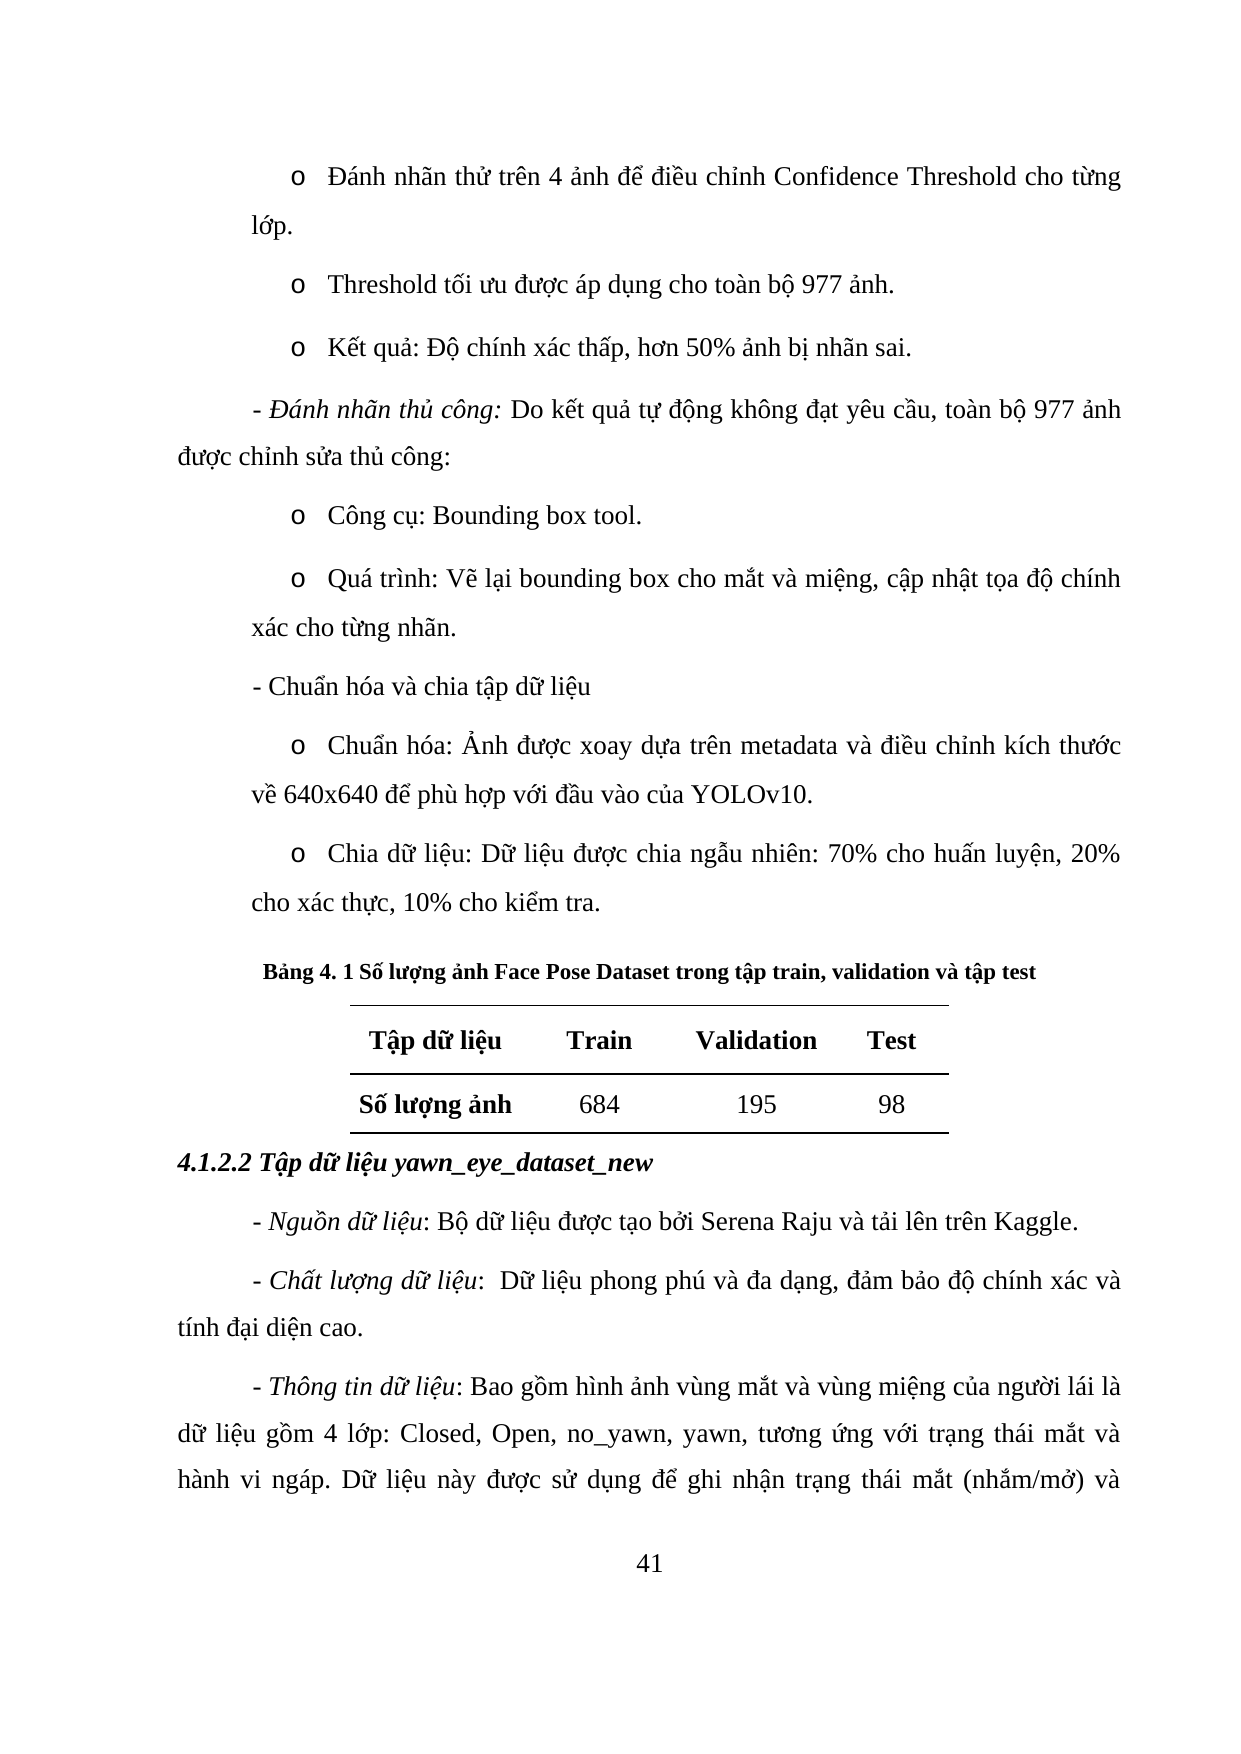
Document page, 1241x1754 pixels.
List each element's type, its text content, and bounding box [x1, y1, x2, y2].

text - Chất lượng dữ liệu: Dữ liệu phong phú và đa dạng, đảm bảo độ chính xác và tính đại diện cao. [177, 1264, 1122, 1342]
list Công cụ: Bounding box tool. [251, 499, 1122, 533]
table_cell 684 [527, 1075, 678, 1132]
list Đánh nhãn thử trên 4 ảnh để điều chỉnh Confidence Threshold cho từng lớp. [251, 160, 1122, 240]
text 4.1.2.2 Tập dữ liệu yawn_eye_dataset_new [177, 1146, 1122, 1177]
list Chuẩn hóa: Ảnh được xoay dựa trên metadata và điều chỉnh kích thước về 640x640 để phù hợp với đầu vào của YOLOv10. [251, 729, 1122, 809]
table_header Test [841, 1006, 949, 1073]
list Threshold tối ưu được áp dụng cho toàn bộ 977 ảnh. [251, 268, 1122, 302]
text Bảng 4. 1 Số lượng ảnh Face Pose Dataset trong tập train, validation và tập test [177, 958, 1122, 984]
table_cell Số lượng ảnh [350, 1075, 527, 1132]
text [177, 1370, 1122, 1495]
text - Nguồn dữ liệu: Bộ dữ liệu được tạo bởi Serena Raju và tải lên trên Kaggle. [177, 1205, 1122, 1236]
text - Chuẩn hóa và chia tập dữ liệu [177, 670, 1122, 701]
table_cell 195 [679, 1075, 841, 1132]
list Quá trình: Vẽ lại bounding box cho mắt và miệng, cập nhật tọa độ chính xác cho từng nhãn. [251, 562, 1122, 642]
table_header Validation [679, 1006, 841, 1073]
table_cell 98 [841, 1075, 949, 1132]
list Chia dữ liệu: Dữ liệu được chia ngẫu nhiên: 70% cho huấn luyện, 20% cho xác thực, 10% cho kiểm tra. [251, 837, 1122, 918]
table_header Train [527, 1006, 678, 1073]
list Kết quả: Độ chính xác thấp, hơn 50% ảnh bị nhãn sai. [251, 331, 1122, 364]
table_header Tập dữ liệu [350, 1006, 527, 1073]
text - Đánh nhãn thủ công: Do kết quả tự động không đạt yêu cầu, toàn bộ 977 ảnh được chỉnh sửa thủ công: [177, 394, 1122, 471]
